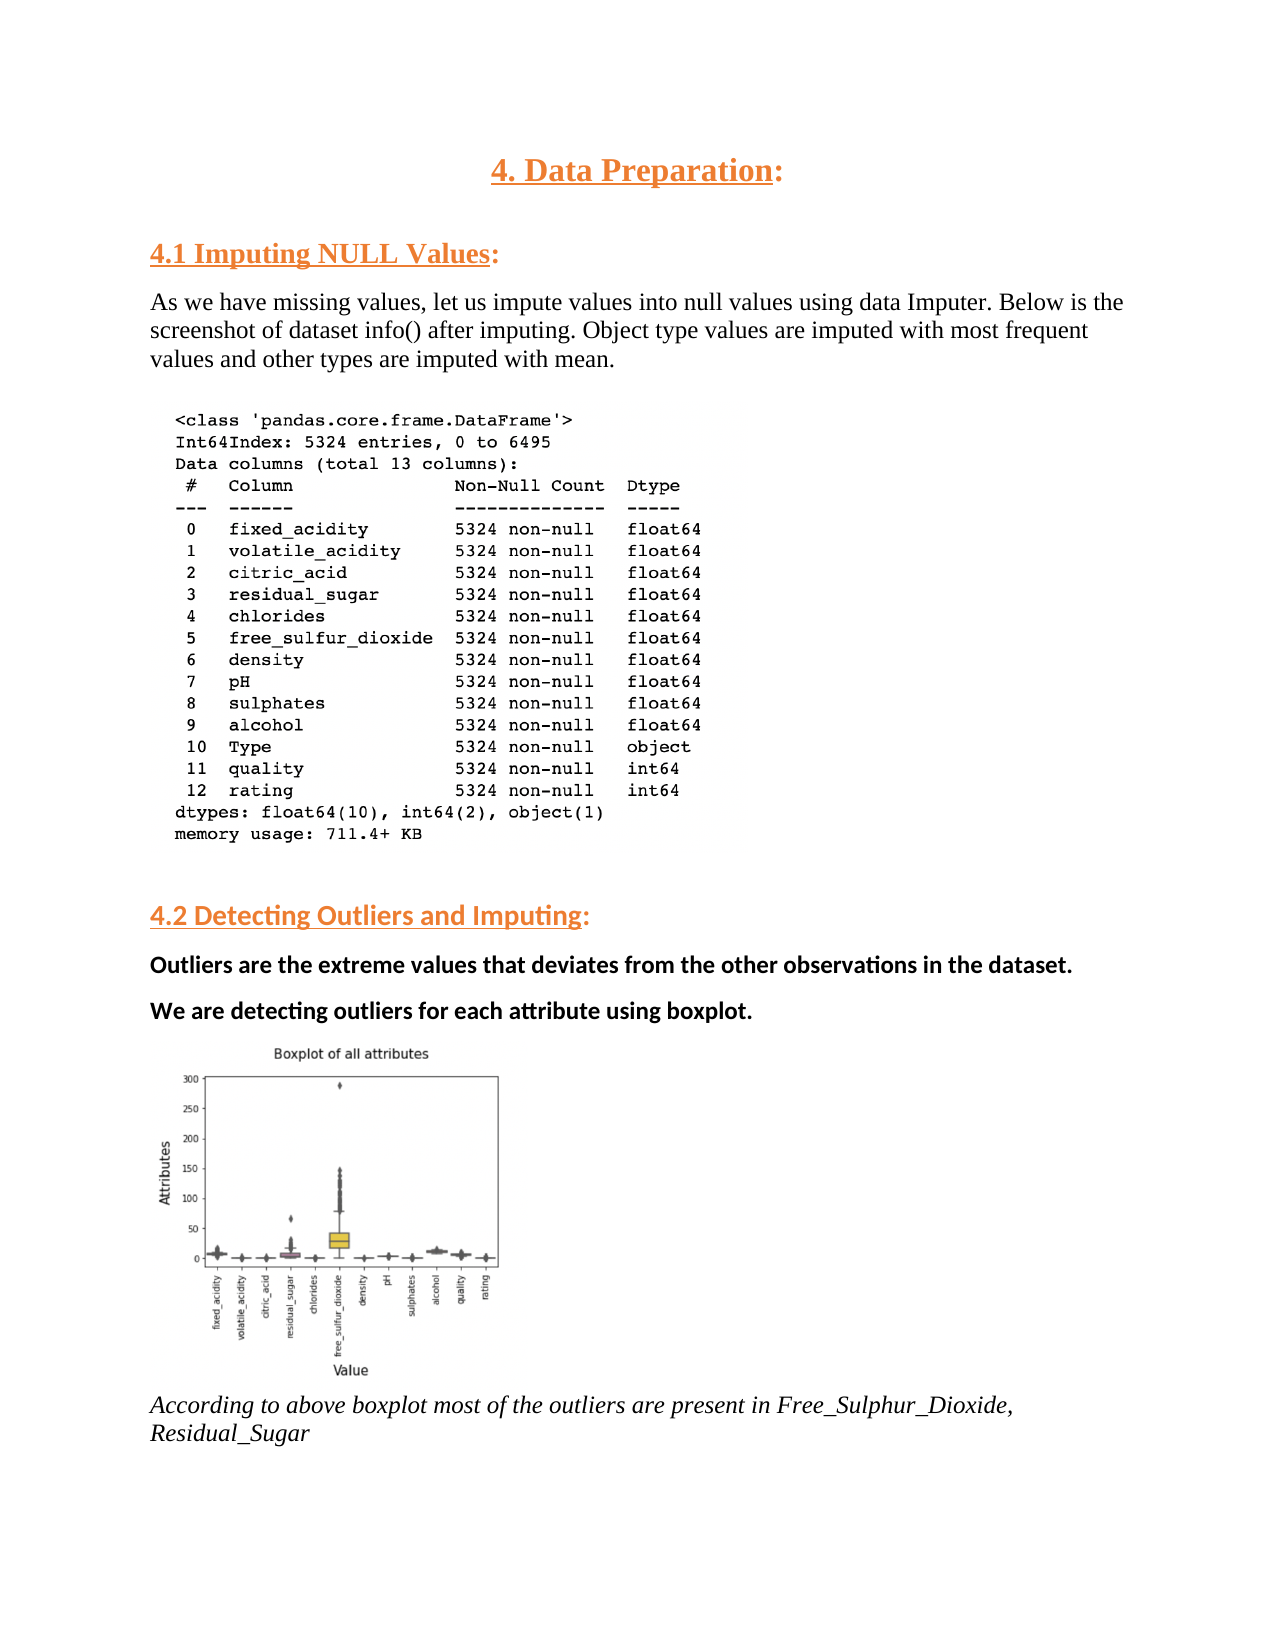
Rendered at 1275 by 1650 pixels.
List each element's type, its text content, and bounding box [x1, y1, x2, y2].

subtitle Outliers are the extreme values that deviates from the other observations in the dataset. [150, 949, 1125, 979]
picture [150, 1041, 529, 1390]
subtitle 4.2 Detecting Outliers and Imputing: [150, 897, 1125, 933]
text 4. Data Preparation: [150, 150, 1125, 188]
picture [150, 401, 748, 853]
text According to above boxplot most of the outliers are present in Free_Sulphur_Dioxide, Residual_Sugar [150, 1390, 1125, 1447]
text 4.1 Imputing NULL Values: [150, 236, 1125, 270]
subtitle We are detecting outliers for each attribute using boxplot. [150, 995, 1125, 1026]
text As we have missing values, let us impute values into null values using data Imputer. Below is the screenshot of dataset info() after imputing. Object type values are imputed with most frequent values and other types are imputed with mean. [150, 287, 1125, 373]
